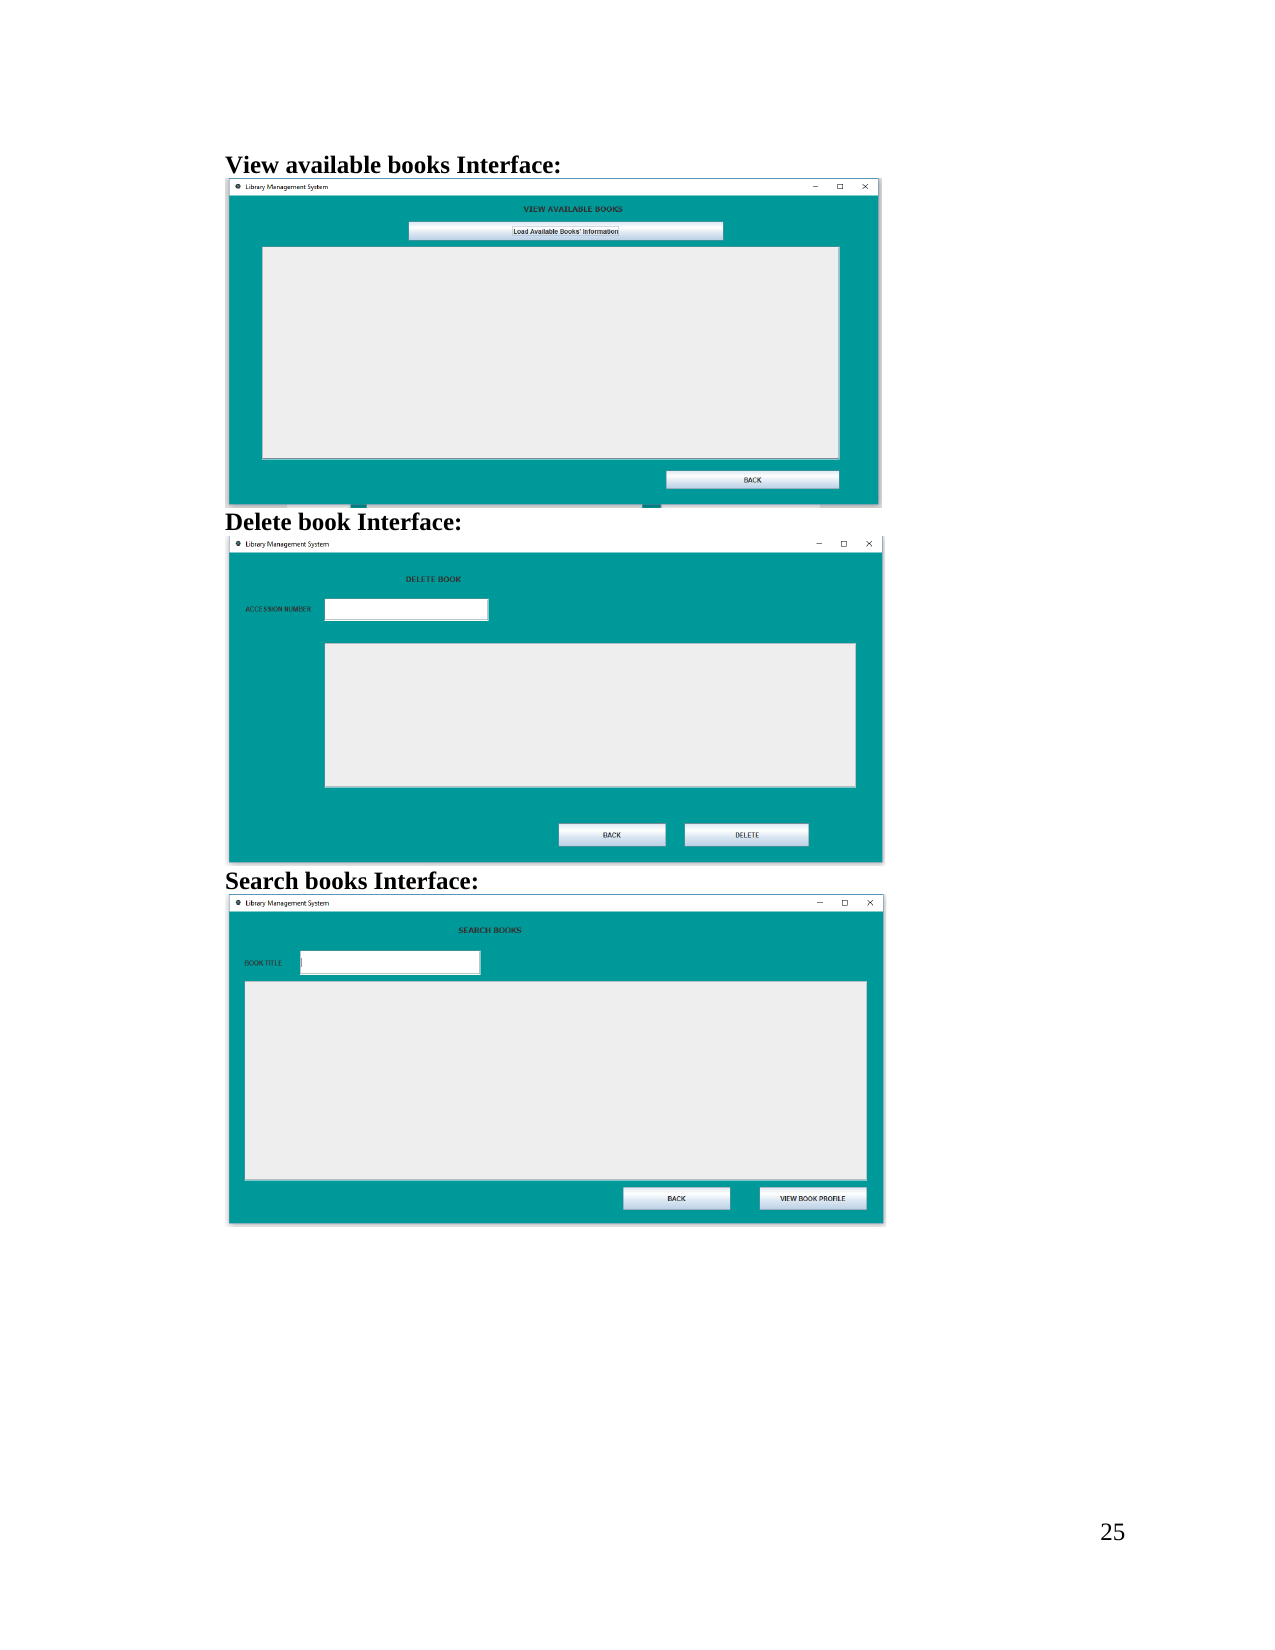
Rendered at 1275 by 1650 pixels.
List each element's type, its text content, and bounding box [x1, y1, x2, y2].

picture [225, 536, 886, 866]
text View available books Interface: [225, 150, 1125, 179]
picture [225, 178, 882, 508]
text Delete book Interface: [225, 507, 1125, 536]
picture [225, 894, 887, 1227]
text Search books Interface: [225, 866, 1125, 895]
